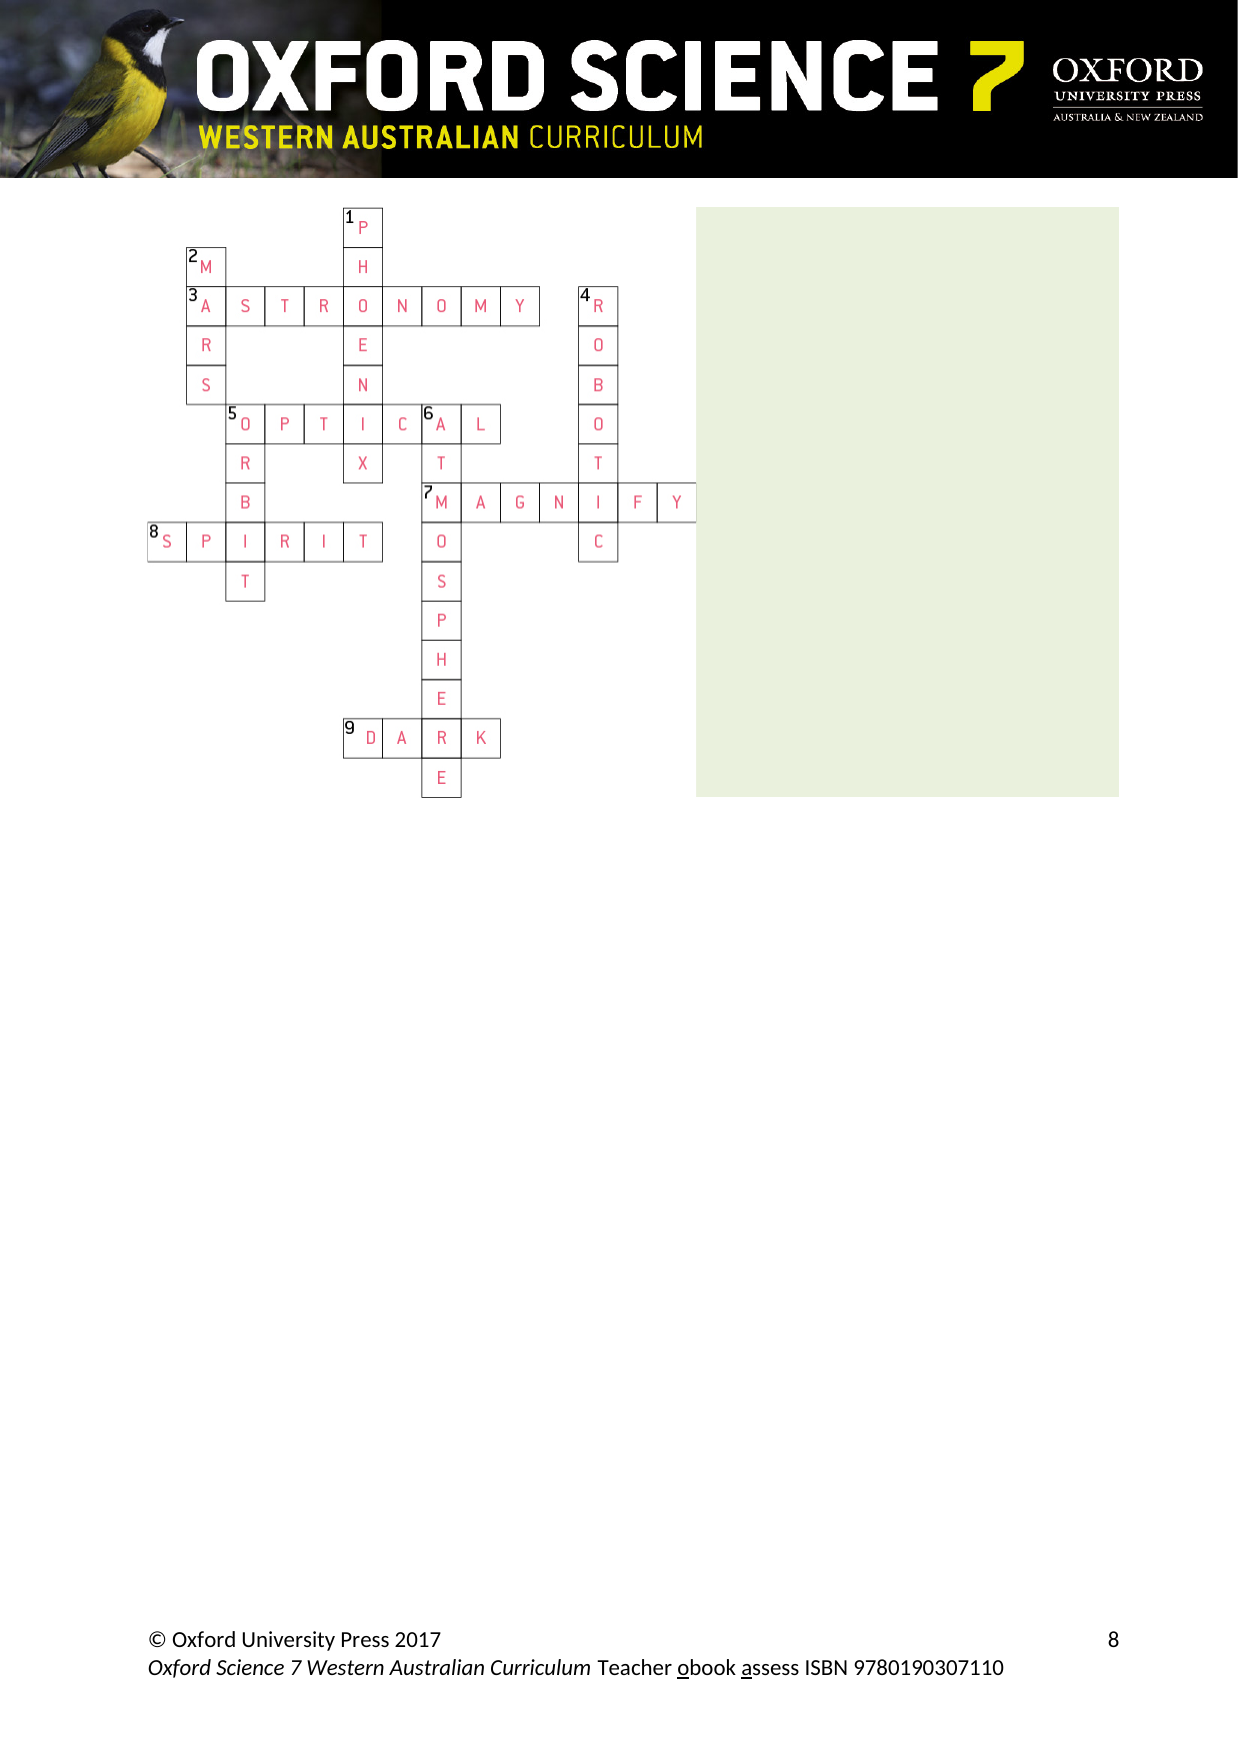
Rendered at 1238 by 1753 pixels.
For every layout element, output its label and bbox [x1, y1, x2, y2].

picture [0, 0, 1238, 178]
picture [147, 206, 697, 798]
